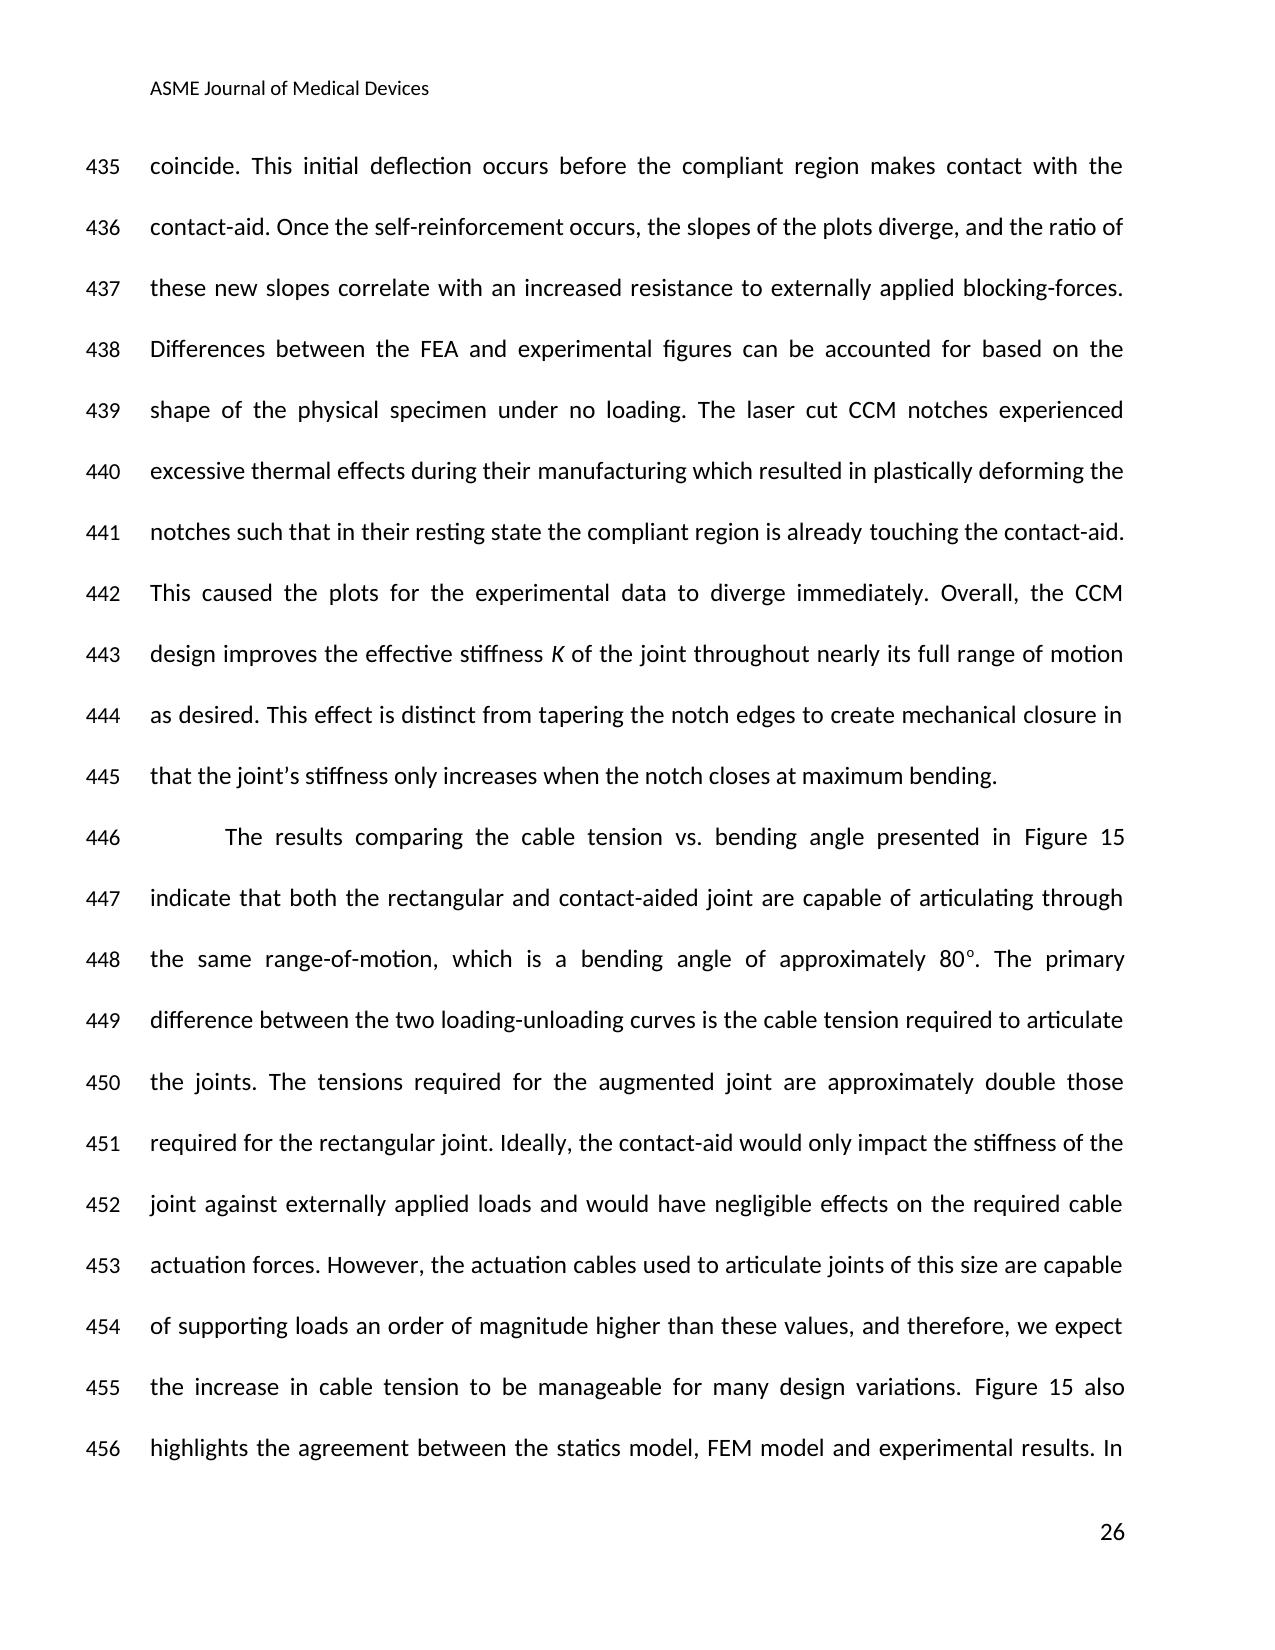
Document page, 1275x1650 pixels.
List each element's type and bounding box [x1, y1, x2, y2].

text [150, 821, 1125, 1462]
text [150, 150, 1125, 791]
